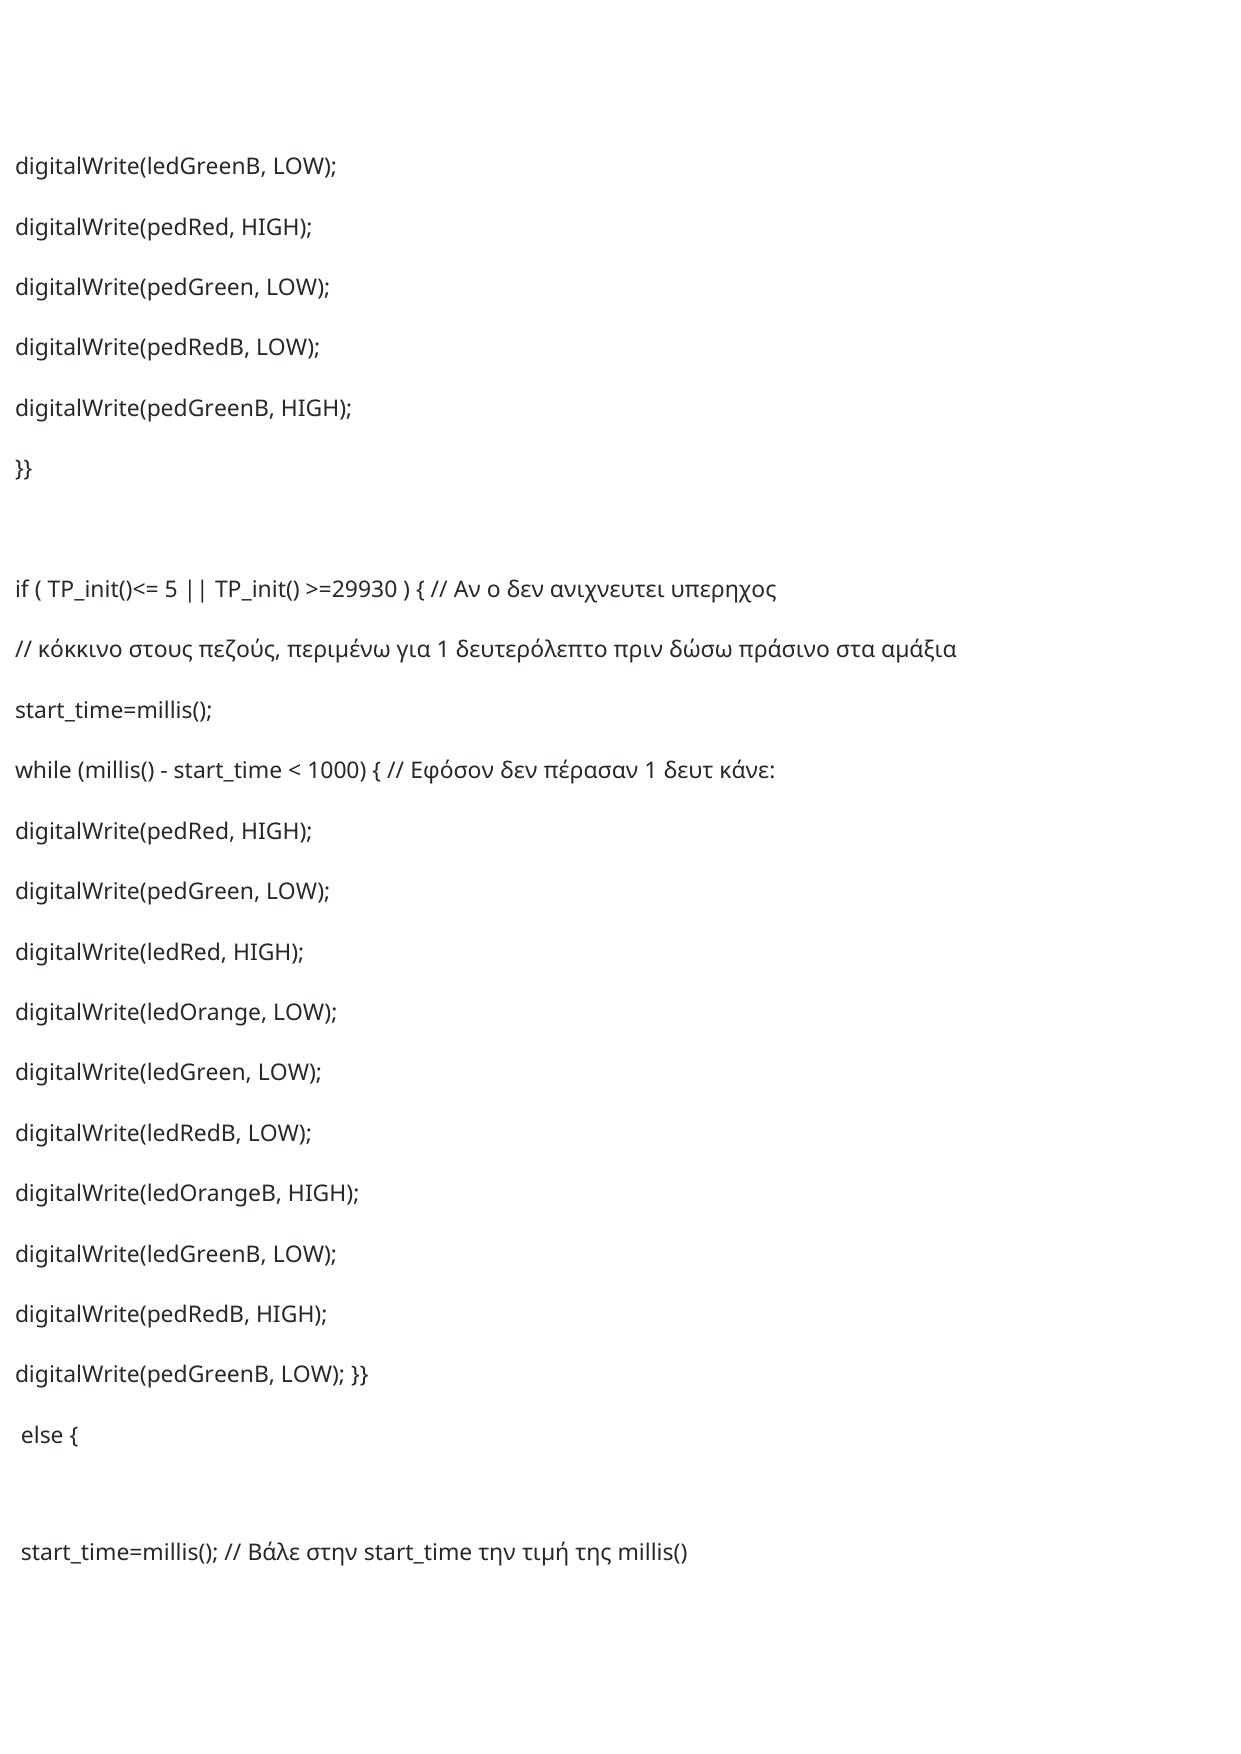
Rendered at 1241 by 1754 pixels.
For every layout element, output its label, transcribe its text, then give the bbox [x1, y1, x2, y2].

text digitalWrite(pedRedB, LOW); [15, 331, 1167, 362]
text digitalWrite(ledRedB, LOW); [15, 1117, 1167, 1148]
text digitalWrite(ledGreen, LOW); [15, 1056, 1167, 1087]
text digitalWrite(ledRed, HIGH); [15, 935, 1167, 967]
text else { [15, 1419, 1167, 1450]
text digitalWrite(pedGreenB, HIGH); [15, 392, 1167, 423]
text if ( TP_init()<= 5 || TP_init() >=29930 ) { // Αν ο δεν ανιχνευτει υπερηχος [15, 573, 1167, 604]
text digitalWrite(ledGreenB, LOW); [15, 150, 1167, 181]
text // κόκκινο στους πεζούς, περιμένω για 1 δευτερόλεπτο πριν δώσω πράσινο στα αμάξια [15, 633, 1167, 664]
text digitalWrite(ledGreenB, LOW); [15, 1237, 1167, 1269]
text digitalWrite(pedGreen, LOW); [15, 875, 1167, 906]
text digitalWrite(pedGreenB, LOW); }} [15, 1358, 1167, 1389]
text while (millis() - start_time < 1000) { // Εφόσον δεν πέρασαν 1 δευτ κάνε: [15, 754, 1167, 785]
text digitalWrite(pedGreen, LOW); [15, 271, 1167, 302]
text start_time=millis(); // Βάλε στην start_time την τιμή της millis() [15, 1536, 1167, 1568]
text digitalWrite(pedRedB, HIGH); [15, 1298, 1167, 1329]
text digitalWrite(ledOrange, LOW); [15, 996, 1167, 1027]
text start_time=millis(); [15, 694, 1167, 725]
text digitalWrite(ledOrangeB, HIGH); [15, 1177, 1167, 1208]
text }} [15, 452, 1167, 483]
text digitalWrite(pedRed, HIGH); [15, 210, 1167, 242]
text digitalWrite(pedRed, HIGH); [15, 814, 1167, 846]
